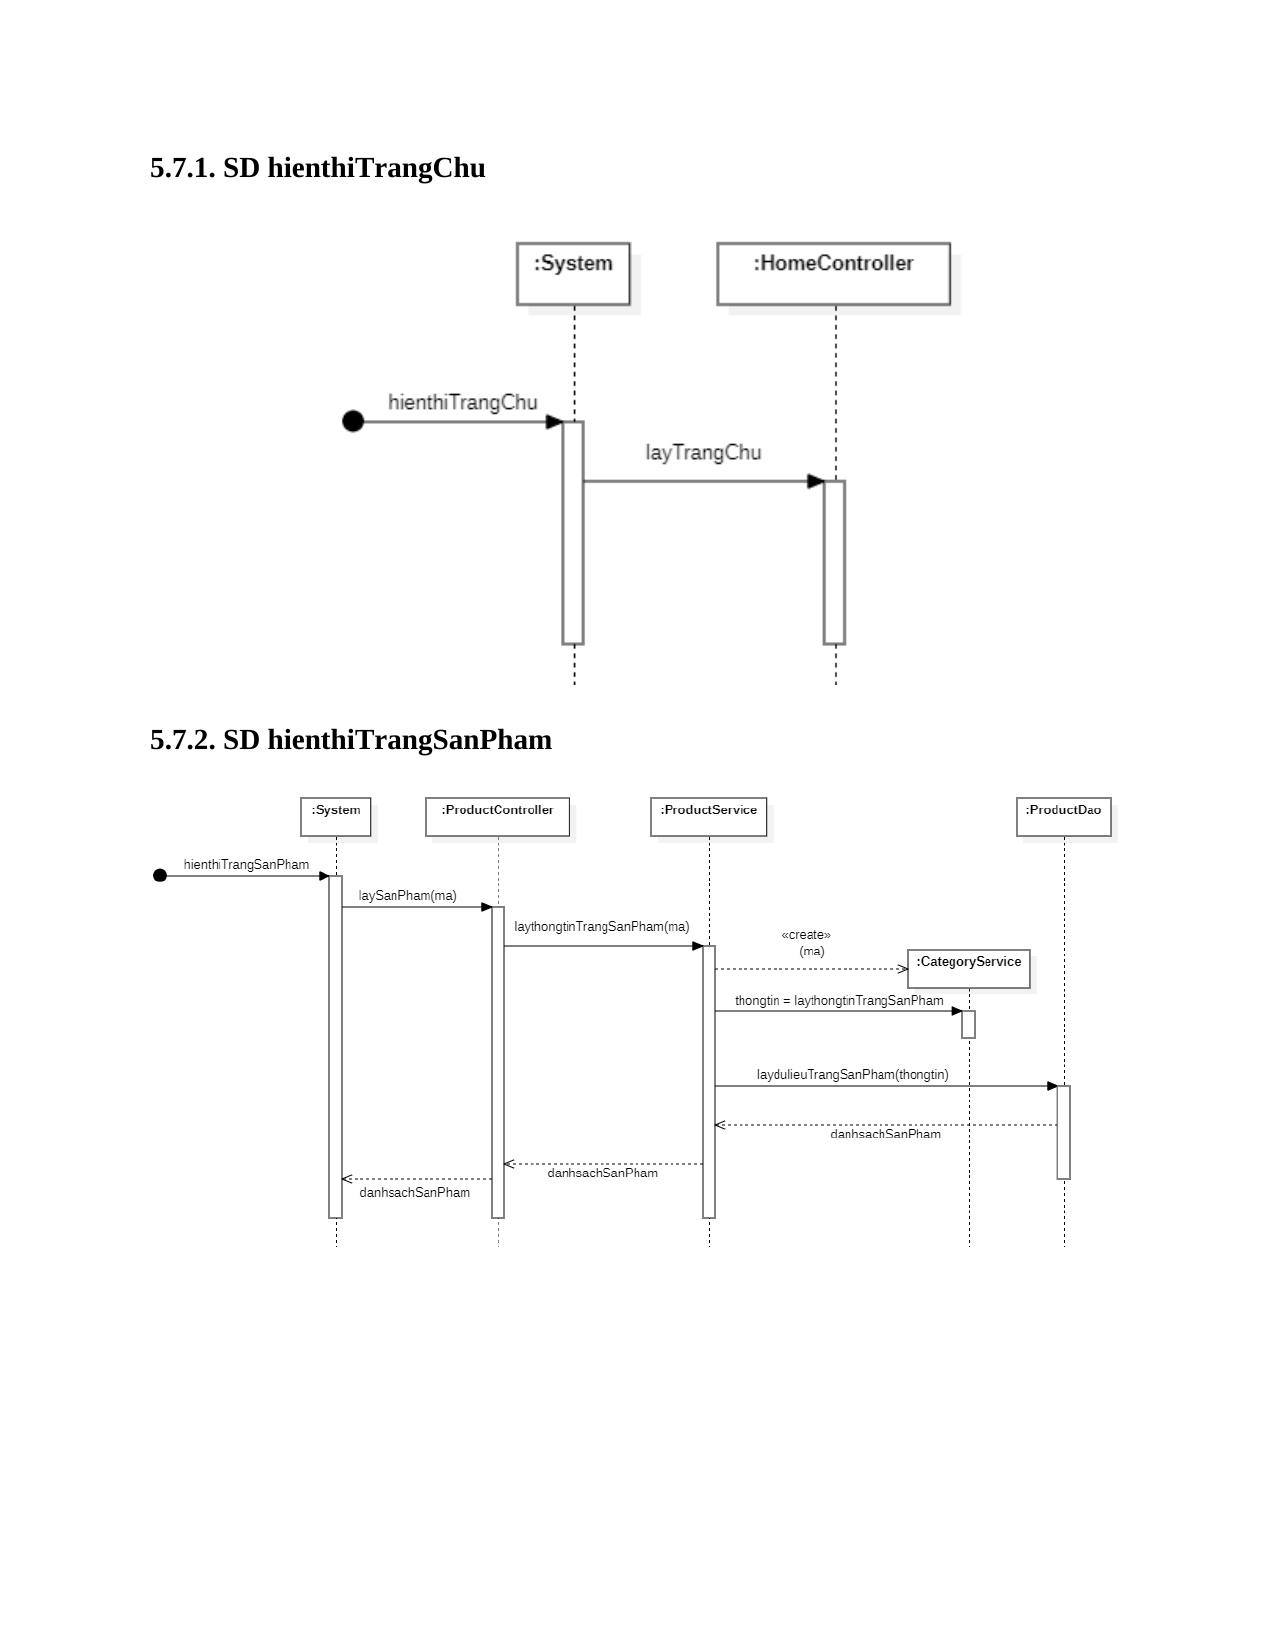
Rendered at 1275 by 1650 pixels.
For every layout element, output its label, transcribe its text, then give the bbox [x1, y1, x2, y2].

subtitle 5.7.2. SD hienthiTrangSanPham [150, 722, 1125, 756]
picture [150, 772, 1125, 1247]
picture [283, 200, 992, 685]
subtitle 5.7.1. SD hienthiTrangChu [150, 150, 1125, 183]
